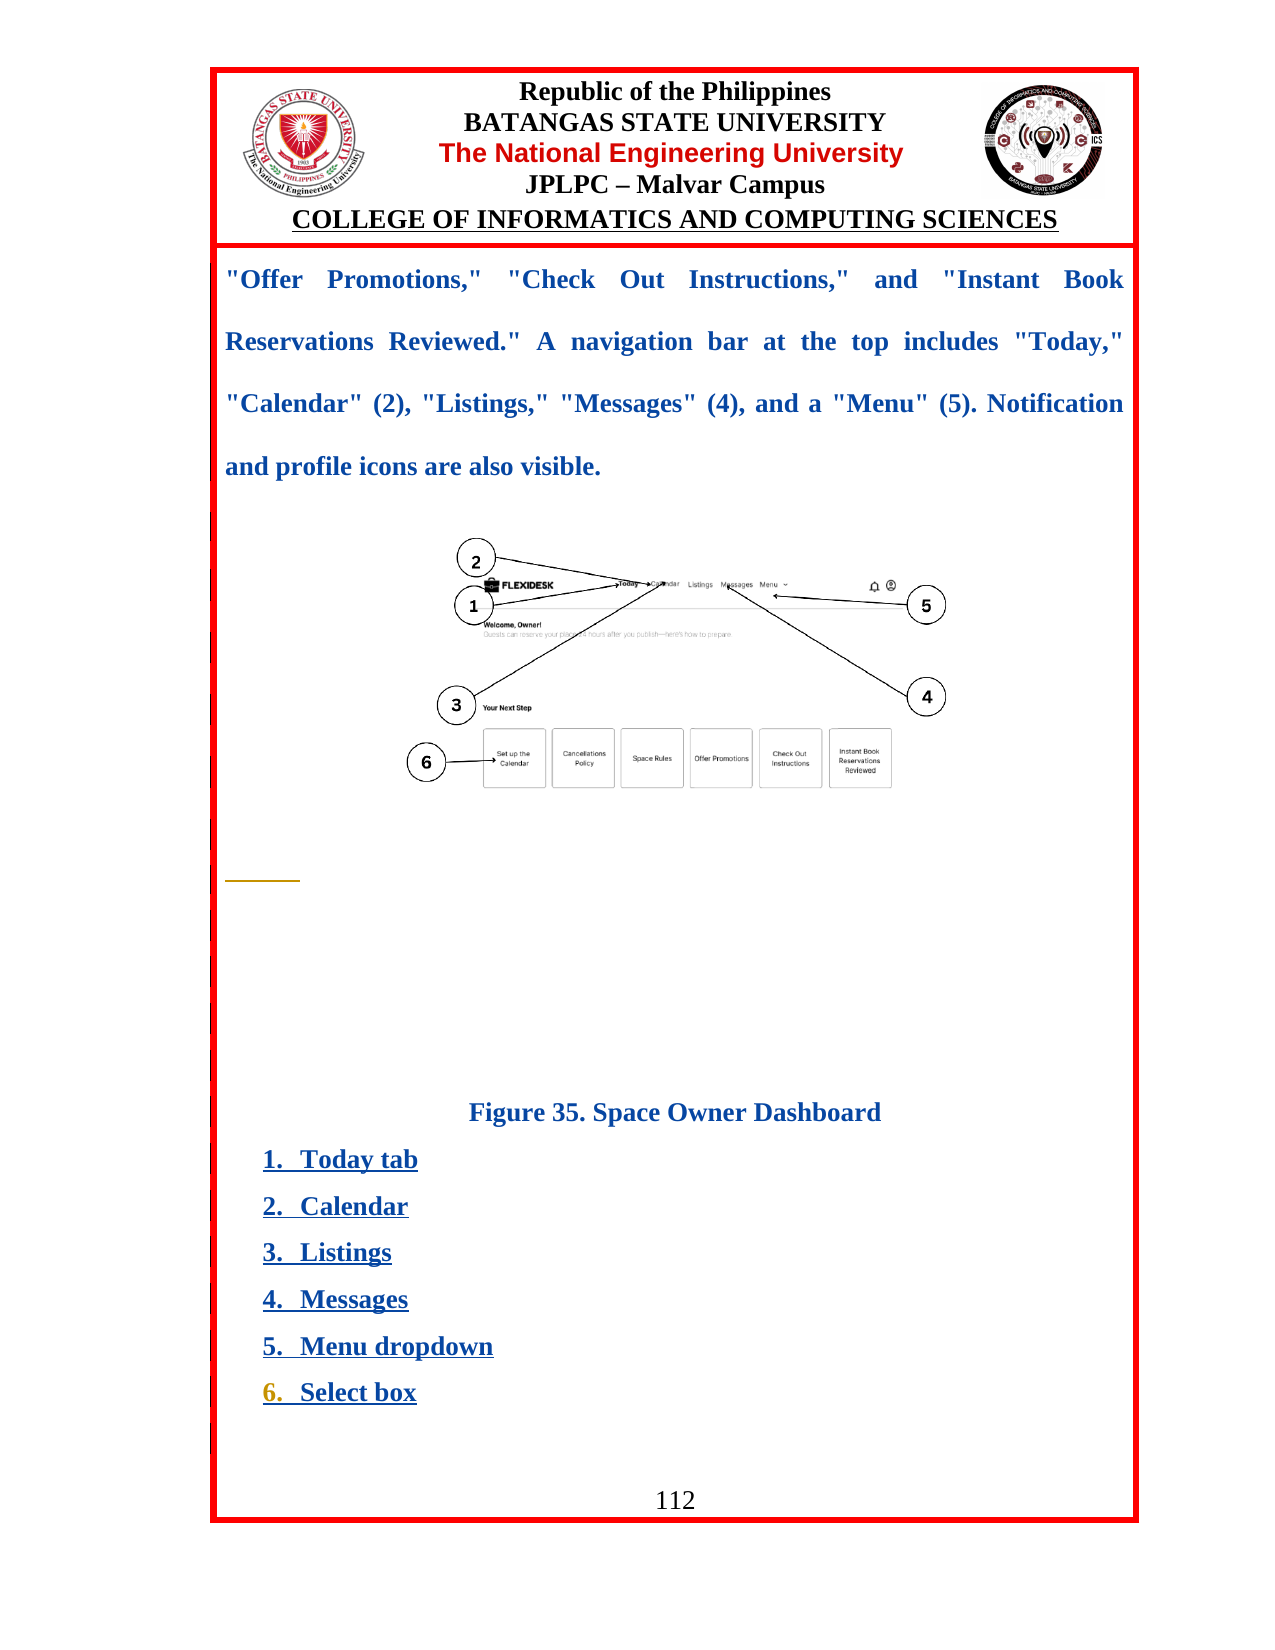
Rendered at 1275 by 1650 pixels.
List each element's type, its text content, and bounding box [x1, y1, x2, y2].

picture [981, 82, 1105, 199]
picture [387, 526, 954, 845]
text Figure 35. Space Owner Dashboard [225, 1096, 1125, 1127]
picture [242, 89, 366, 199]
